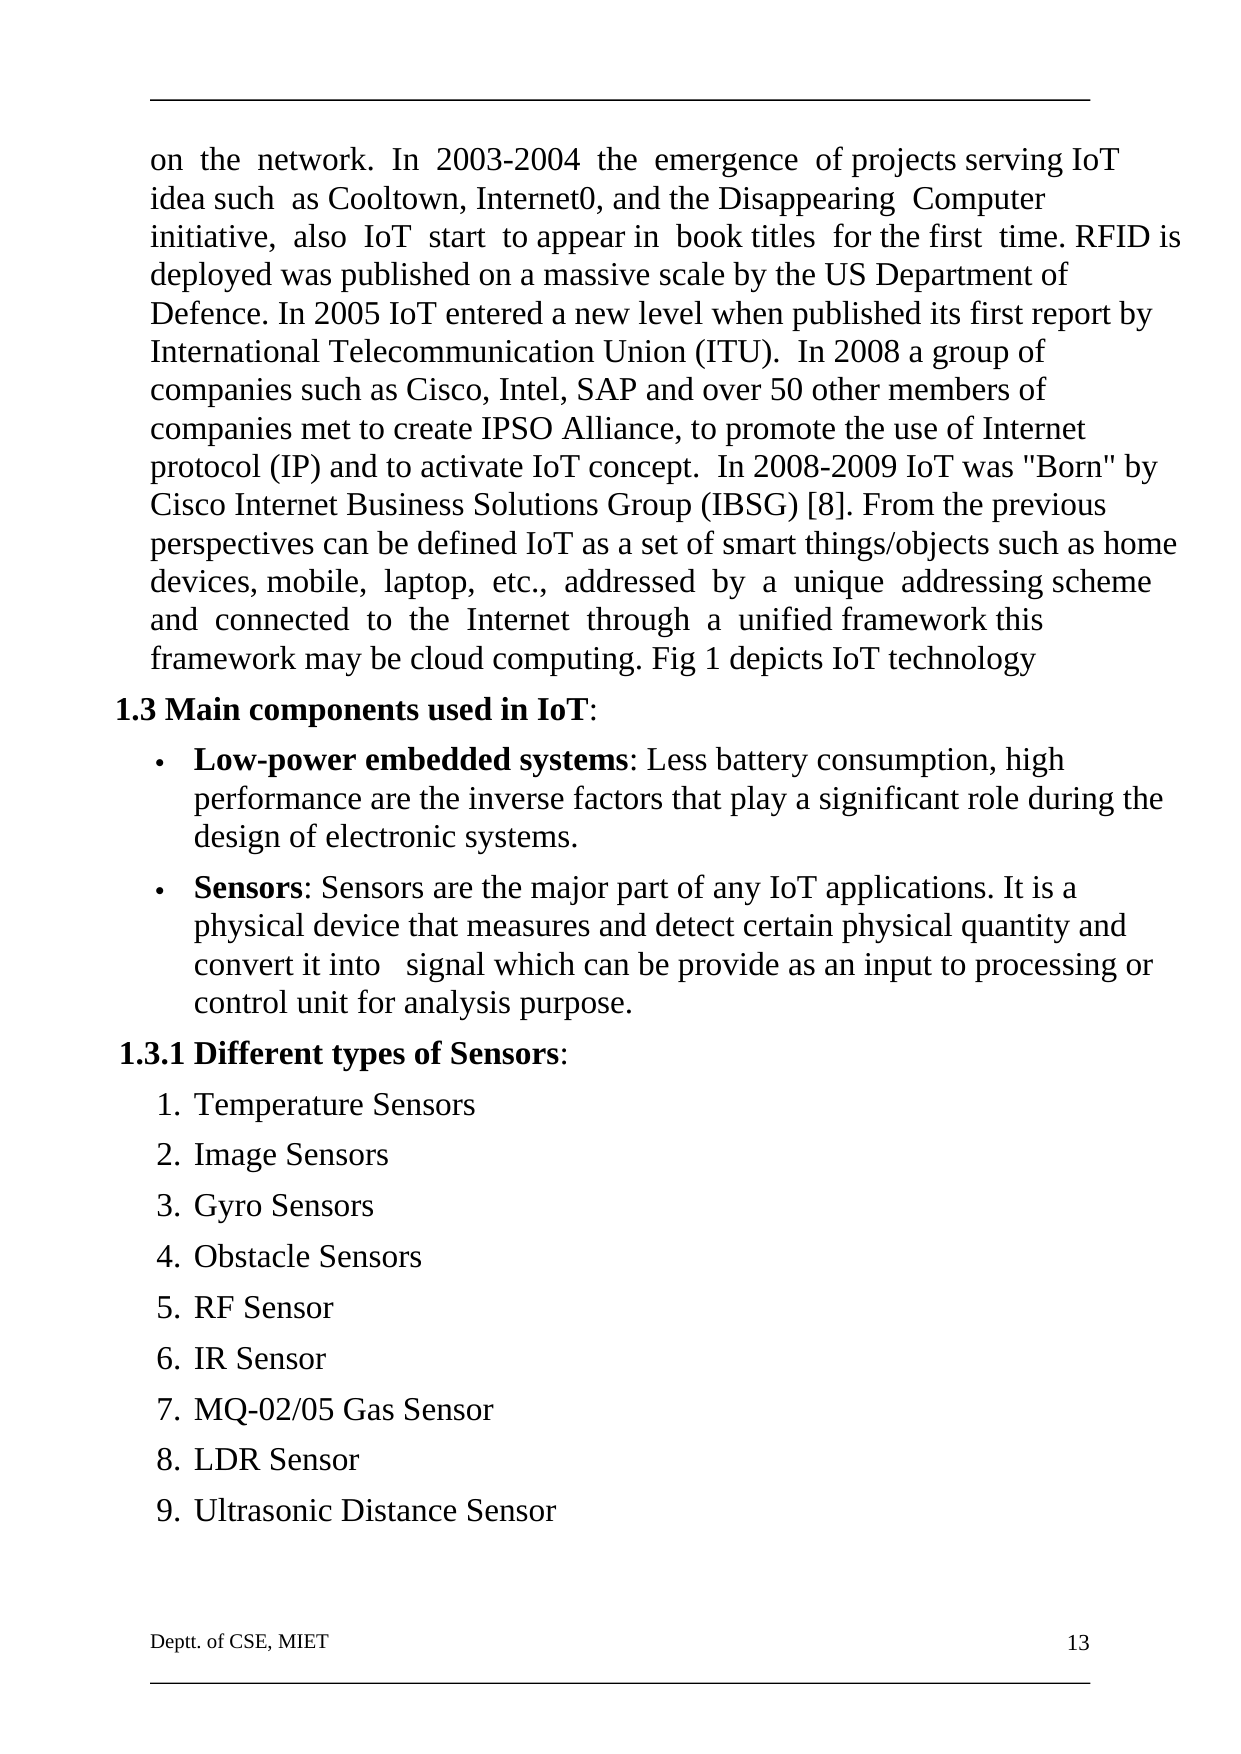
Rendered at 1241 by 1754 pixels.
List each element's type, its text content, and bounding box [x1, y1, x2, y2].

subtitle LDR Sensor [156, 1439, 1188, 1478]
subtitle IR Sensor [156, 1338, 1188, 1376]
subtitle Low-power embedded systems: Less battery consumption, high performance are the inverse factors that play a significant role during the design of electronic systems. [156, 739, 1188, 854]
subtitle Obstacle Sensors [156, 1236, 1188, 1274]
subtitle Ultrasonic Distance Sensor [156, 1490, 1188, 1529]
subtitle MQ-02/05 Gas Sensor [156, 1389, 1188, 1427]
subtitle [106, 139, 1188, 676]
subtitle Image Sensors [156, 1134, 1188, 1173]
subtitle Sensors: Sensors are the major part of any IoT applications. It is a physical device that measures and detect certain physical quantity and convert it into signal which can be provide as an input to processing or control unit for analysis purpose. [156, 867, 1188, 1020]
subtitle 1.3.1 Different types of Sensors: [119, 1033, 1188, 1071]
subtitle RF Sensor [156, 1287, 1188, 1325]
subtitle 1.3 Main components used in IoT: [106, 689, 1188, 727]
subtitle Temperature Sensors [156, 1084, 1188, 1122]
subtitle Gyro Sensors [156, 1185, 1188, 1224]
